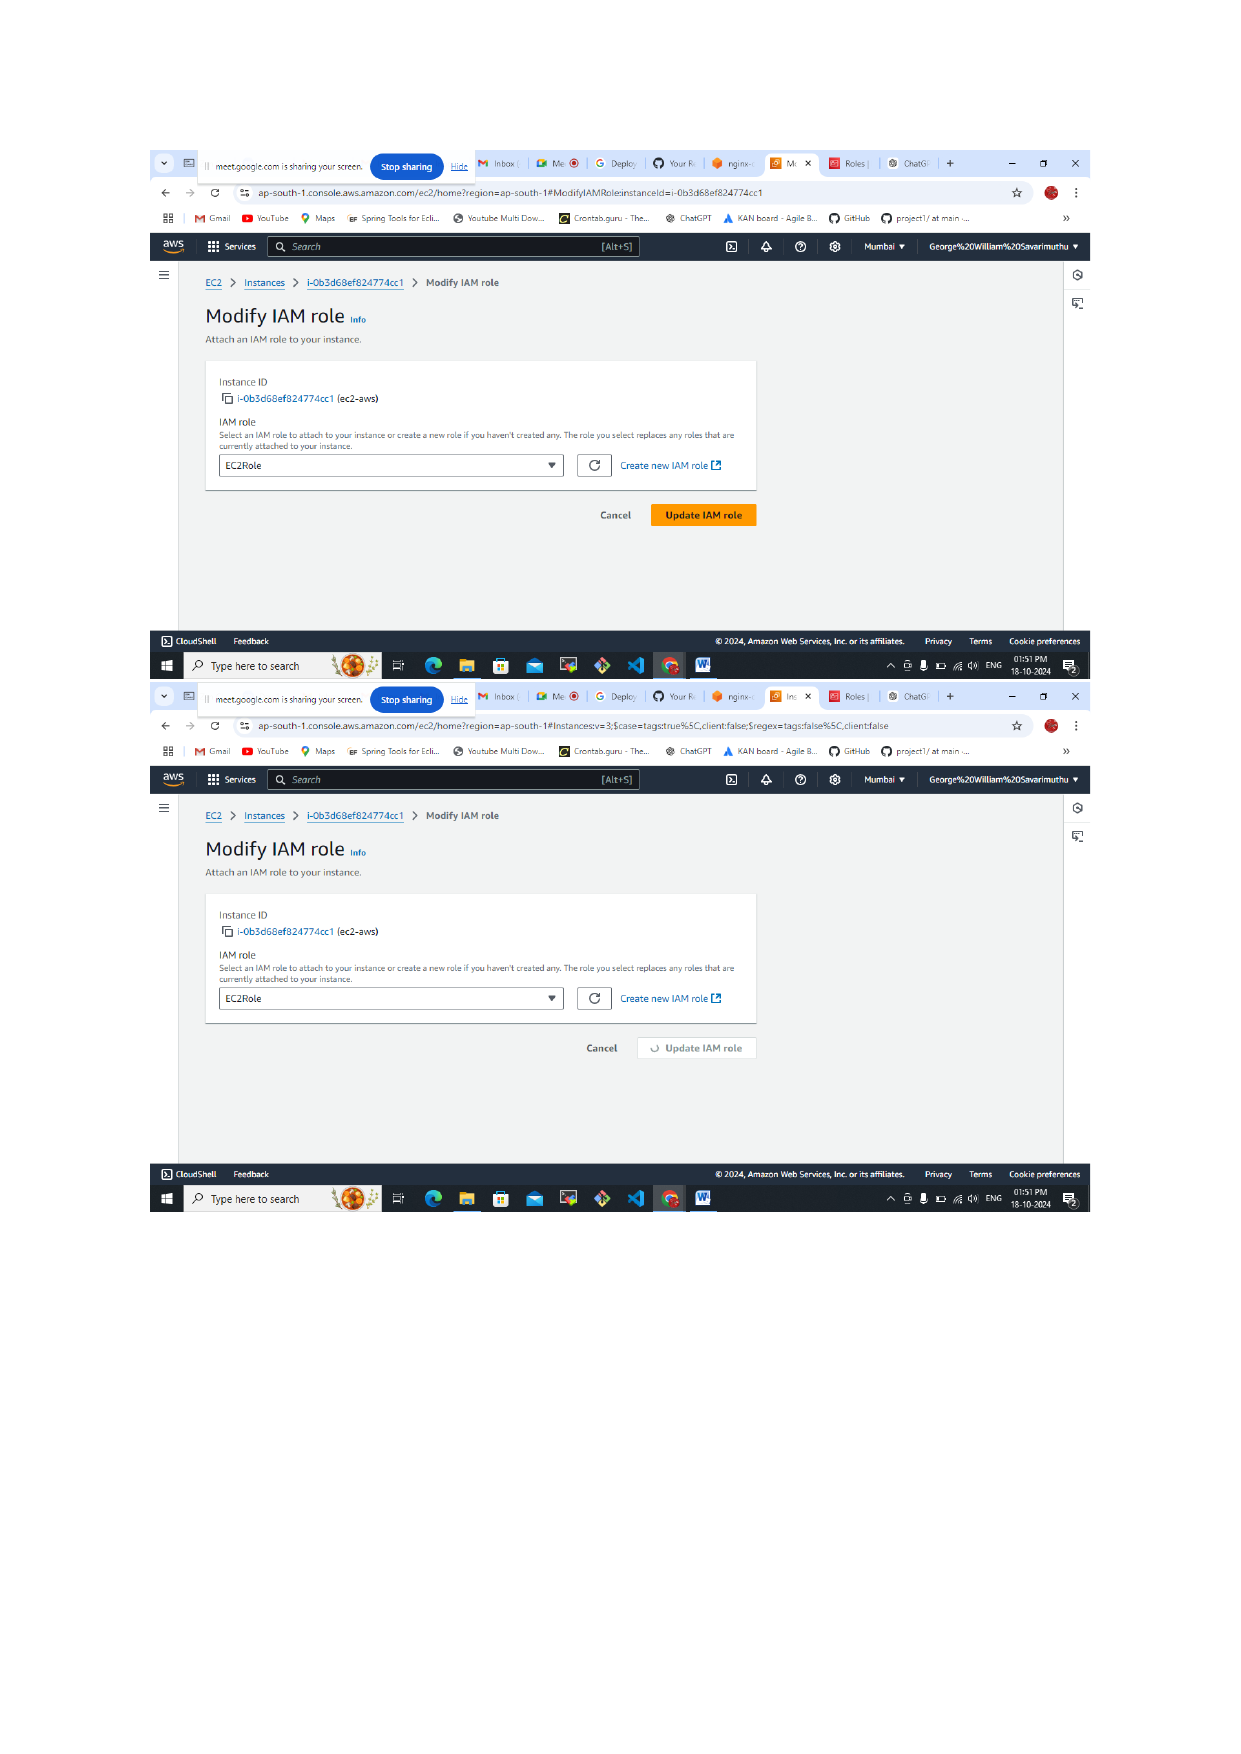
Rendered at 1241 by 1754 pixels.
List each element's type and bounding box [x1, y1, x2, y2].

picture [150, 150, 1091, 679]
picture [150, 682, 1091, 1212]
